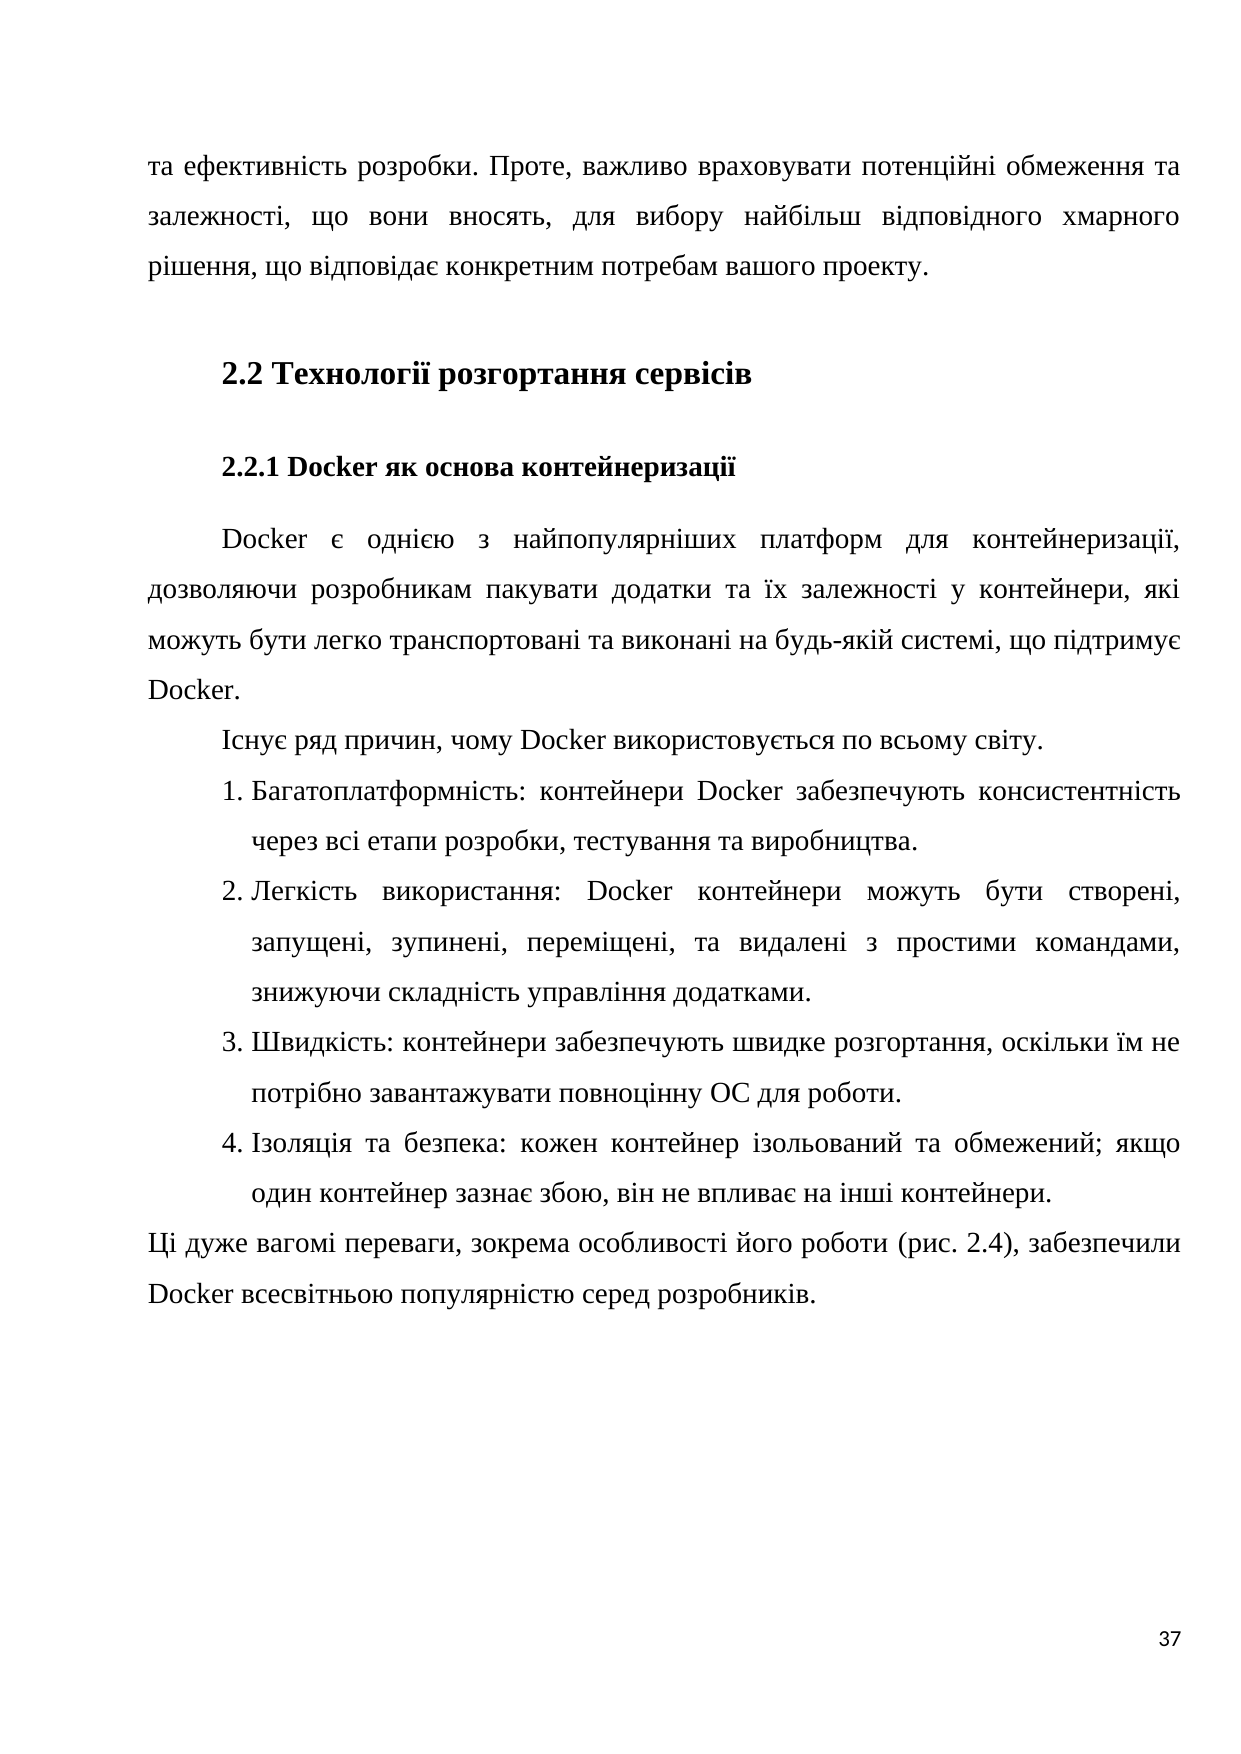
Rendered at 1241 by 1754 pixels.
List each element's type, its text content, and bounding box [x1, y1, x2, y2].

text Docker є однією з найпопулярніших платформ для контейнеризації, дозволяючи розробникам пакувати додатки та їх залежності у контейнери, які можуть бути легко транспортовані та виконані на будь-якій системі, що підтримує Docker. [148, 521, 1181, 706]
list Ізоляція та безпека: кожен контейнер ізольований та обмежений; якщо один контейнер зазнає збою, він не впливає на інші контейнери. [222, 1125, 1181, 1209]
list Швидкість: контейнери забезпечують швидке розгортання, оскільки їм не потрібно завантажувати повноцінну ОС для роботи. [222, 1024, 1181, 1108]
subtitle 2.2 Технології розгортання сервісів [148, 353, 1181, 391]
list Багатоплатформність: контейнери Docker забезпечують консистентність через всі етапи розробки, тестування та виробництва. [222, 773, 1181, 857]
list Легкість використання: Docker контейнери можуть бути створені, запущені, зупинені, переміщені, та видалені з простими командами, знижуючи складність управління додатками. [222, 873, 1181, 1008]
subtitle 2.2.1 Docker як основа контейнеризації [148, 449, 1181, 482]
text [148, 148, 1181, 282]
text Ці дуже вагомі переваги, зокрема особливості його роботи (рис. 2.4), забезпечили Docker всесвітньою популярністю серед розробників. [148, 1226, 1181, 1309]
text Існує ряд причин, чому Docker використовується по всьому світу. [148, 722, 1181, 756]
